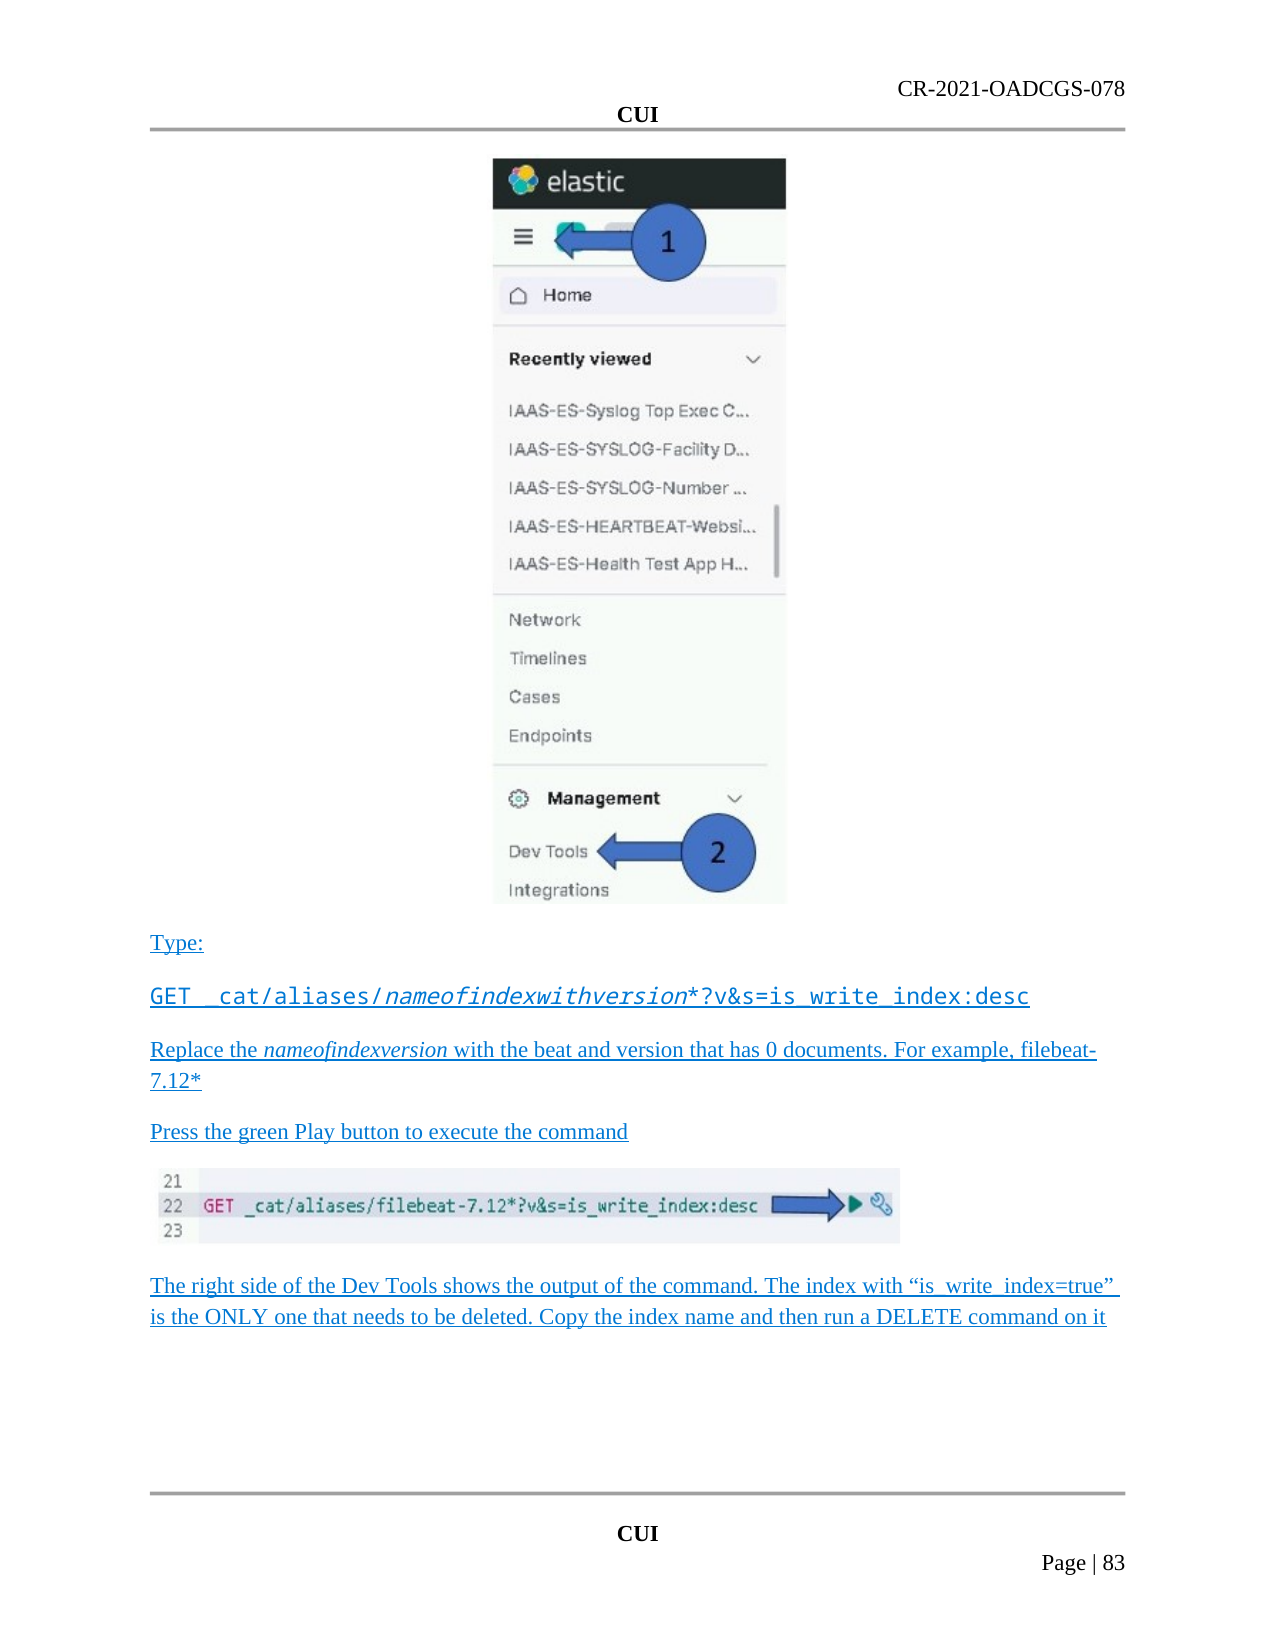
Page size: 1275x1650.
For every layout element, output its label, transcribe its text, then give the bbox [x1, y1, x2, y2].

text Replace the nameofindexversion with the beat and version that has 0 documents. For example, filebeat-7.12* [150, 1037, 1125, 1093]
text GET _cat/aliases/nameofindexwithversion*?v&s=is_write_index:desc [150, 980, 1125, 1011]
text Type: [150, 929, 1125, 955]
picture [150, 1168, 901, 1246]
text The right side of the Dev Tools shows the output of the command. The index with “is_write_index=true” is the ONLY one that needs to be deleted. Copy the index name and then run a DELETE command on it [150, 1272, 1125, 1329]
picture [486, 154, 789, 904]
text Press the green Play button to execute the command [150, 1118, 1125, 1144]
